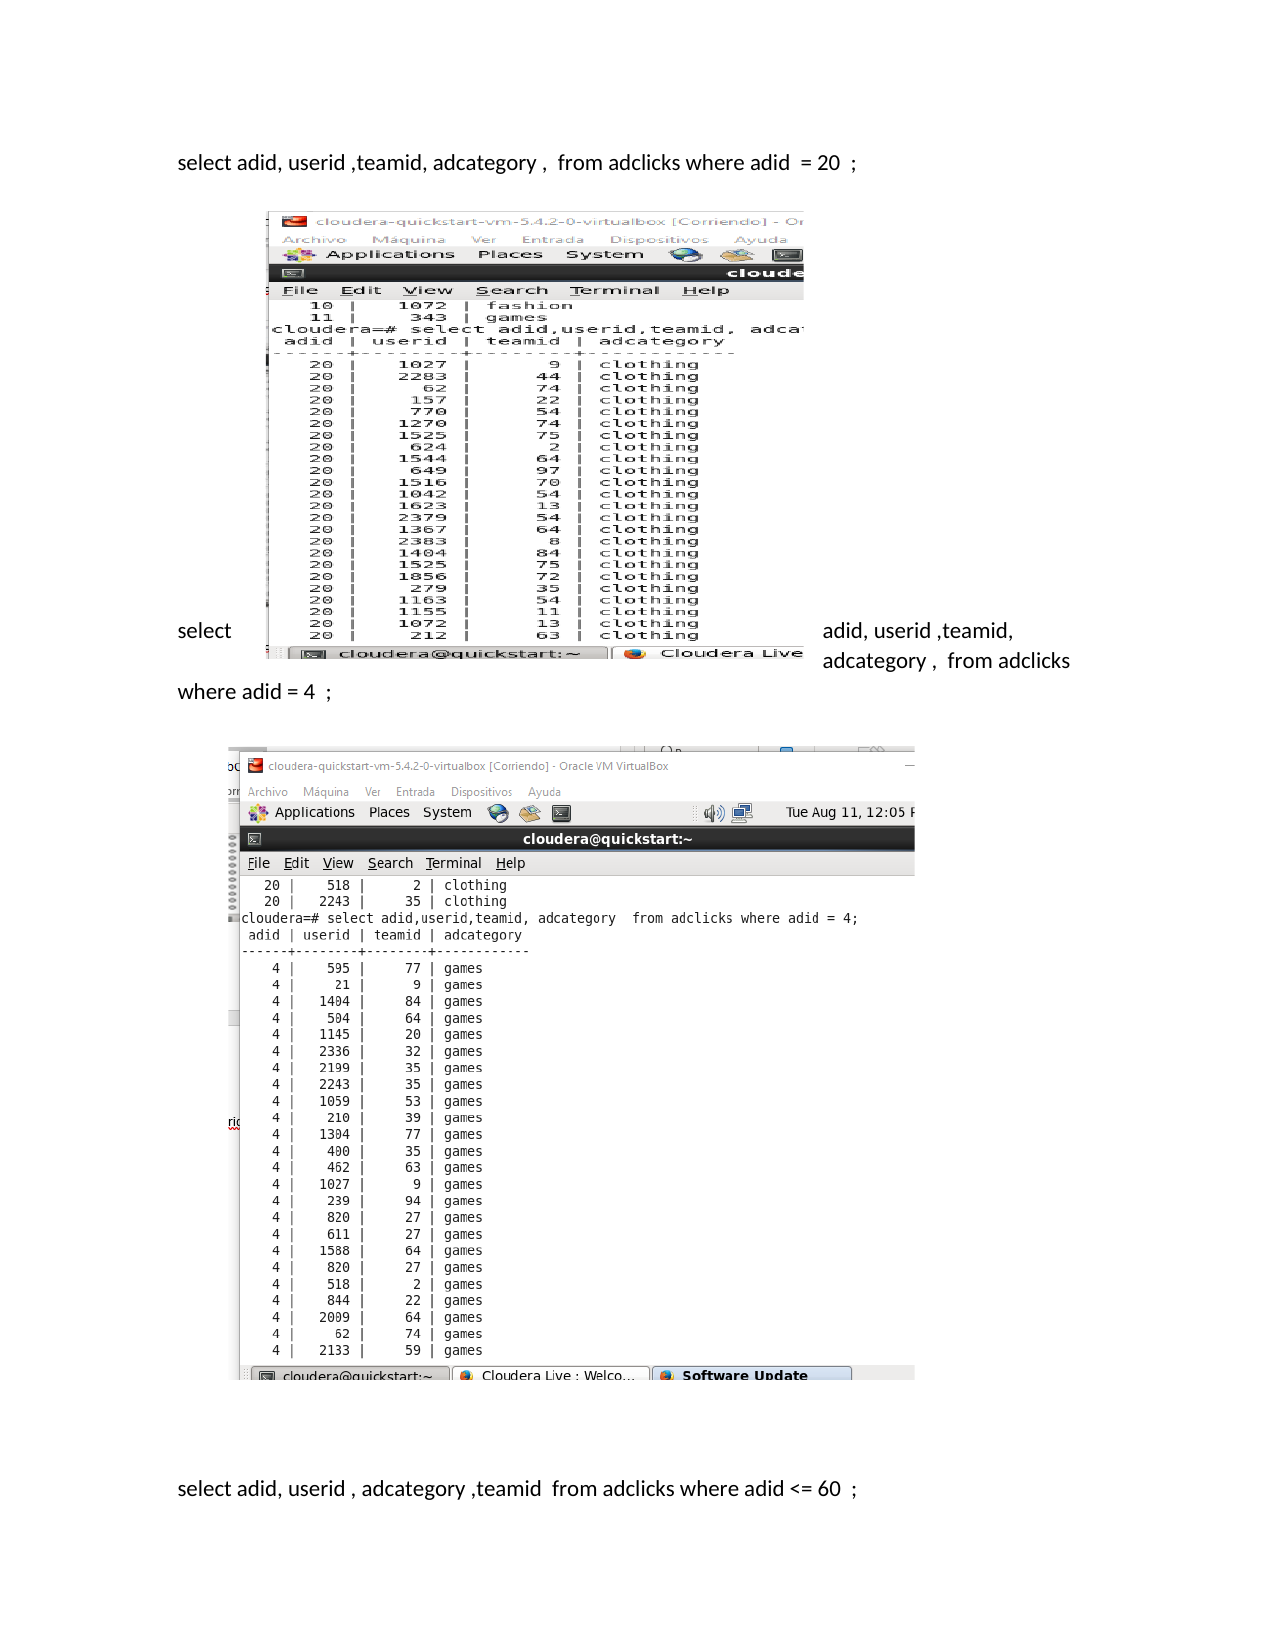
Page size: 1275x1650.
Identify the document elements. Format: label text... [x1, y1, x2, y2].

picture [228, 746, 915, 1380]
text select adid, userid ,teamid, adcategory , from adclicks where adid = 20 ; [177, 148, 1098, 176]
text select adid, userid ,teamid, adcategory , from adclicks where adid = 4 ; [177, 616, 1098, 705]
text select adid, userid , adcategory ,teamid from adclicks where adid <= 60 ; [177, 1474, 1098, 1502]
picture [265, 211, 804, 659]
